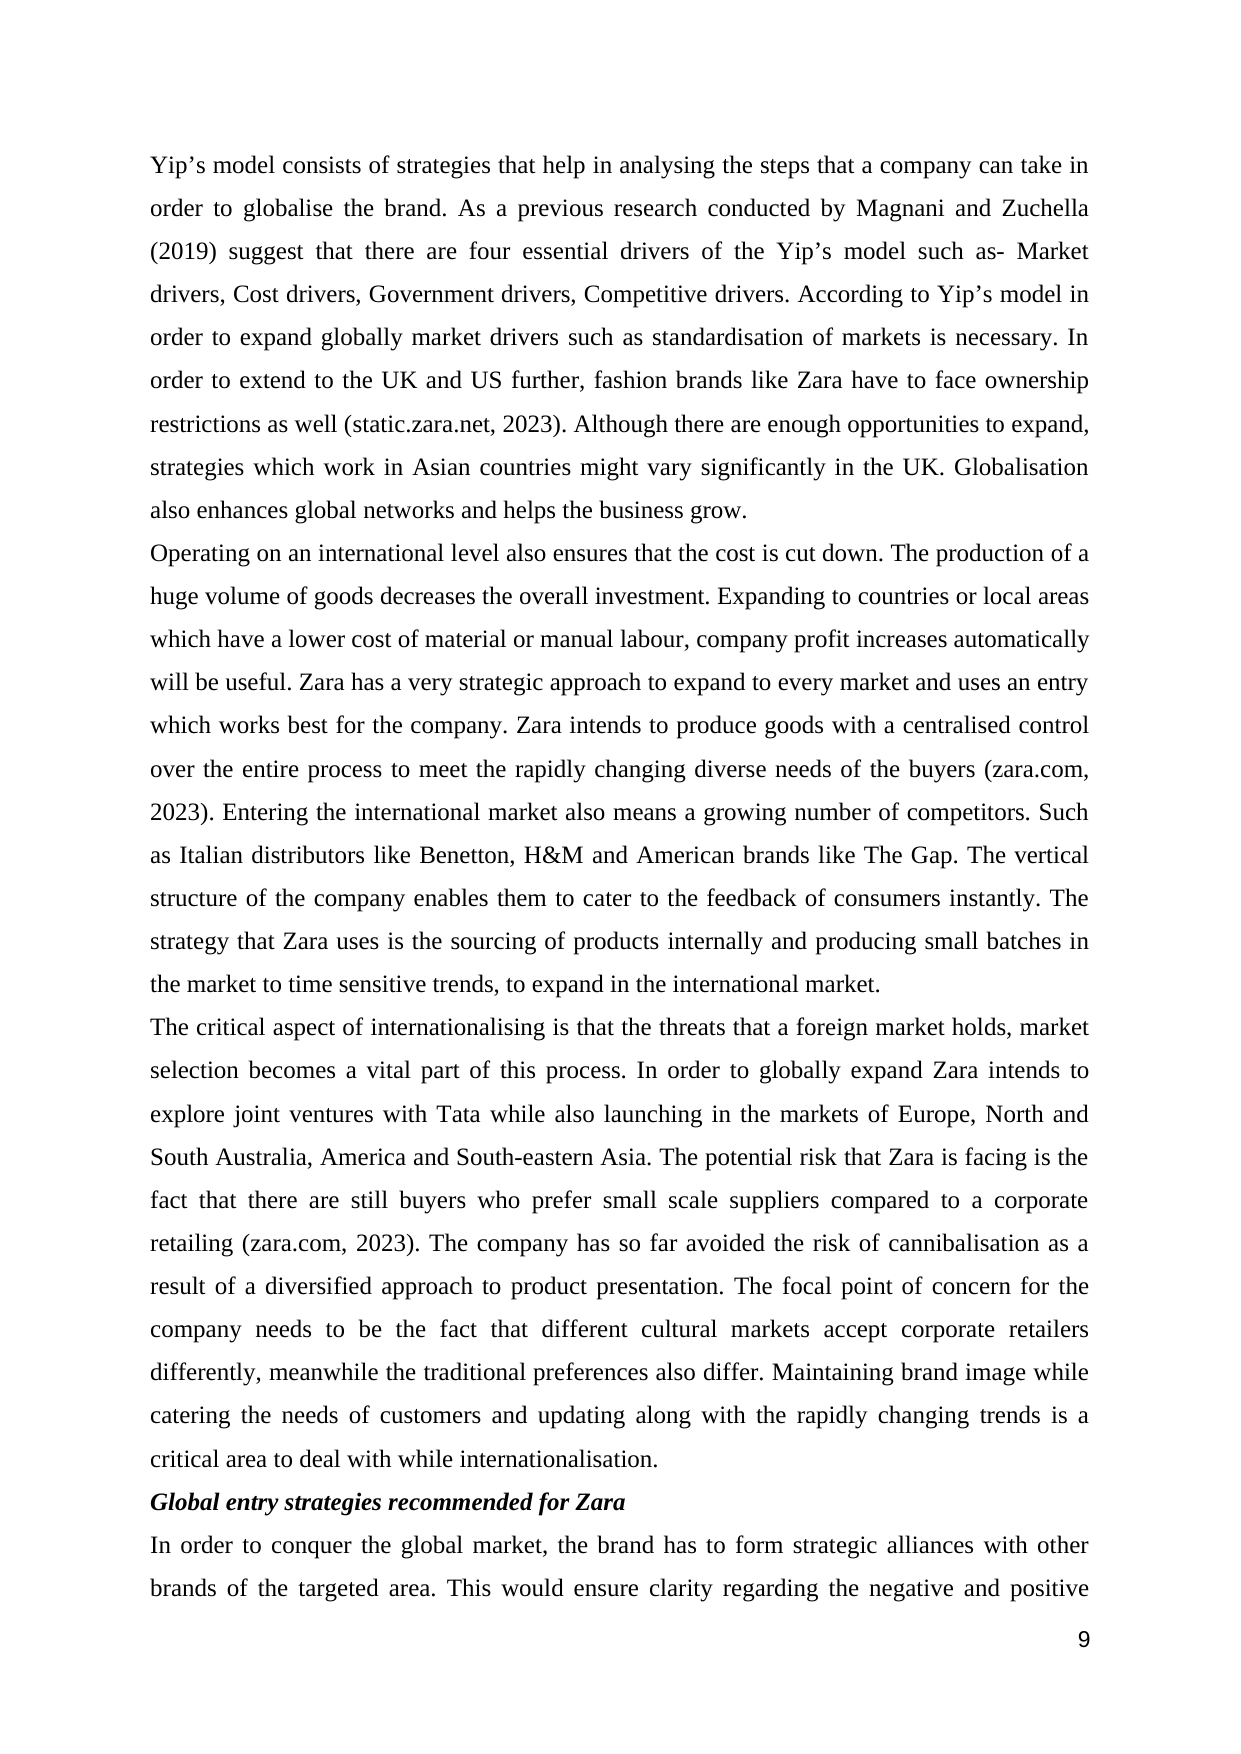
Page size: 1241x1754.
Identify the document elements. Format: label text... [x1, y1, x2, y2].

text Operating on an international level also ensures that the cost is cut down. The production of a huge volume of goods decreases the overall investment. Expanding to countries or local areas which have a lower cost of material or manual labour, company profit increases automatically will be useful. Zara has a very strategic approach to expand to every market and uses an entry which works best for the company. Zara intends to produce goods with a centralised control over the entire process to meet the rapidly changing diverse needs of the buyers (zara.com, 2023). Entering the international market also means a growing number of competitors. Such as Italian distributors like Benetton, H&M and American brands like The Gap. The vertical structure of the company enables them to cater to the feedback of consumers instantly. The strategy that Zara uses is the sourcing of products internally and producing small batches in the market to time sensitive trends, to expand in the international market. [150, 538, 1090, 998]
text The critical aspect of internationalising is that the threats that a foreign market holds, market selection becomes a vital part of this process. In order to globally expand Zara intends to explore joint ventures with Tata while also launching in the markets of Europe, North and South Australia, America and South-eastern Asia. The potential risk that Zara is facing is the fact that there are still buyers who prefer small scale suppliers compared to a corporate retailing (zara.com, 2023). The company has so far avoided the risk of cannibalisation as a result of a diversified approach to product presentation. The focal point of concern for the company needs to be the fact that different cultural markets accept corporate retailers differently, meanwhile the traditional preferences also differ. Maintaining brand image while catering the needs of customers and updating along with the rapidly changing trends is a critical area to deal with while internationalisation. [150, 1012, 1090, 1472]
text Yip’s model consists of strategies that help in analysing the steps that a company can take in order to globalise the brand. As a previous research conducted by Magnani and Zuchella (2019) suggest that there are four essential drivers of the Yip’s model such as- Market drivers, Cost drivers, Government drivers, Competitive drivers. According to Yip’s model in order to expand globally market drivers such as standardisation of markets is necessary. In order to extend to the UK and US further, fashion brands like Zara have to face ownership restrictions as well (static.zara.net, 2023). Although there are enough opportunities to expand, strategies which work in Asian countries might vary significantly in the UK. Globalisation also enhances global networks and helps the business grow. [150, 150, 1090, 524]
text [150, 1530, 1090, 1602]
subtitle Global entry strategies recommended for Zara [150, 1487, 1090, 1516]
